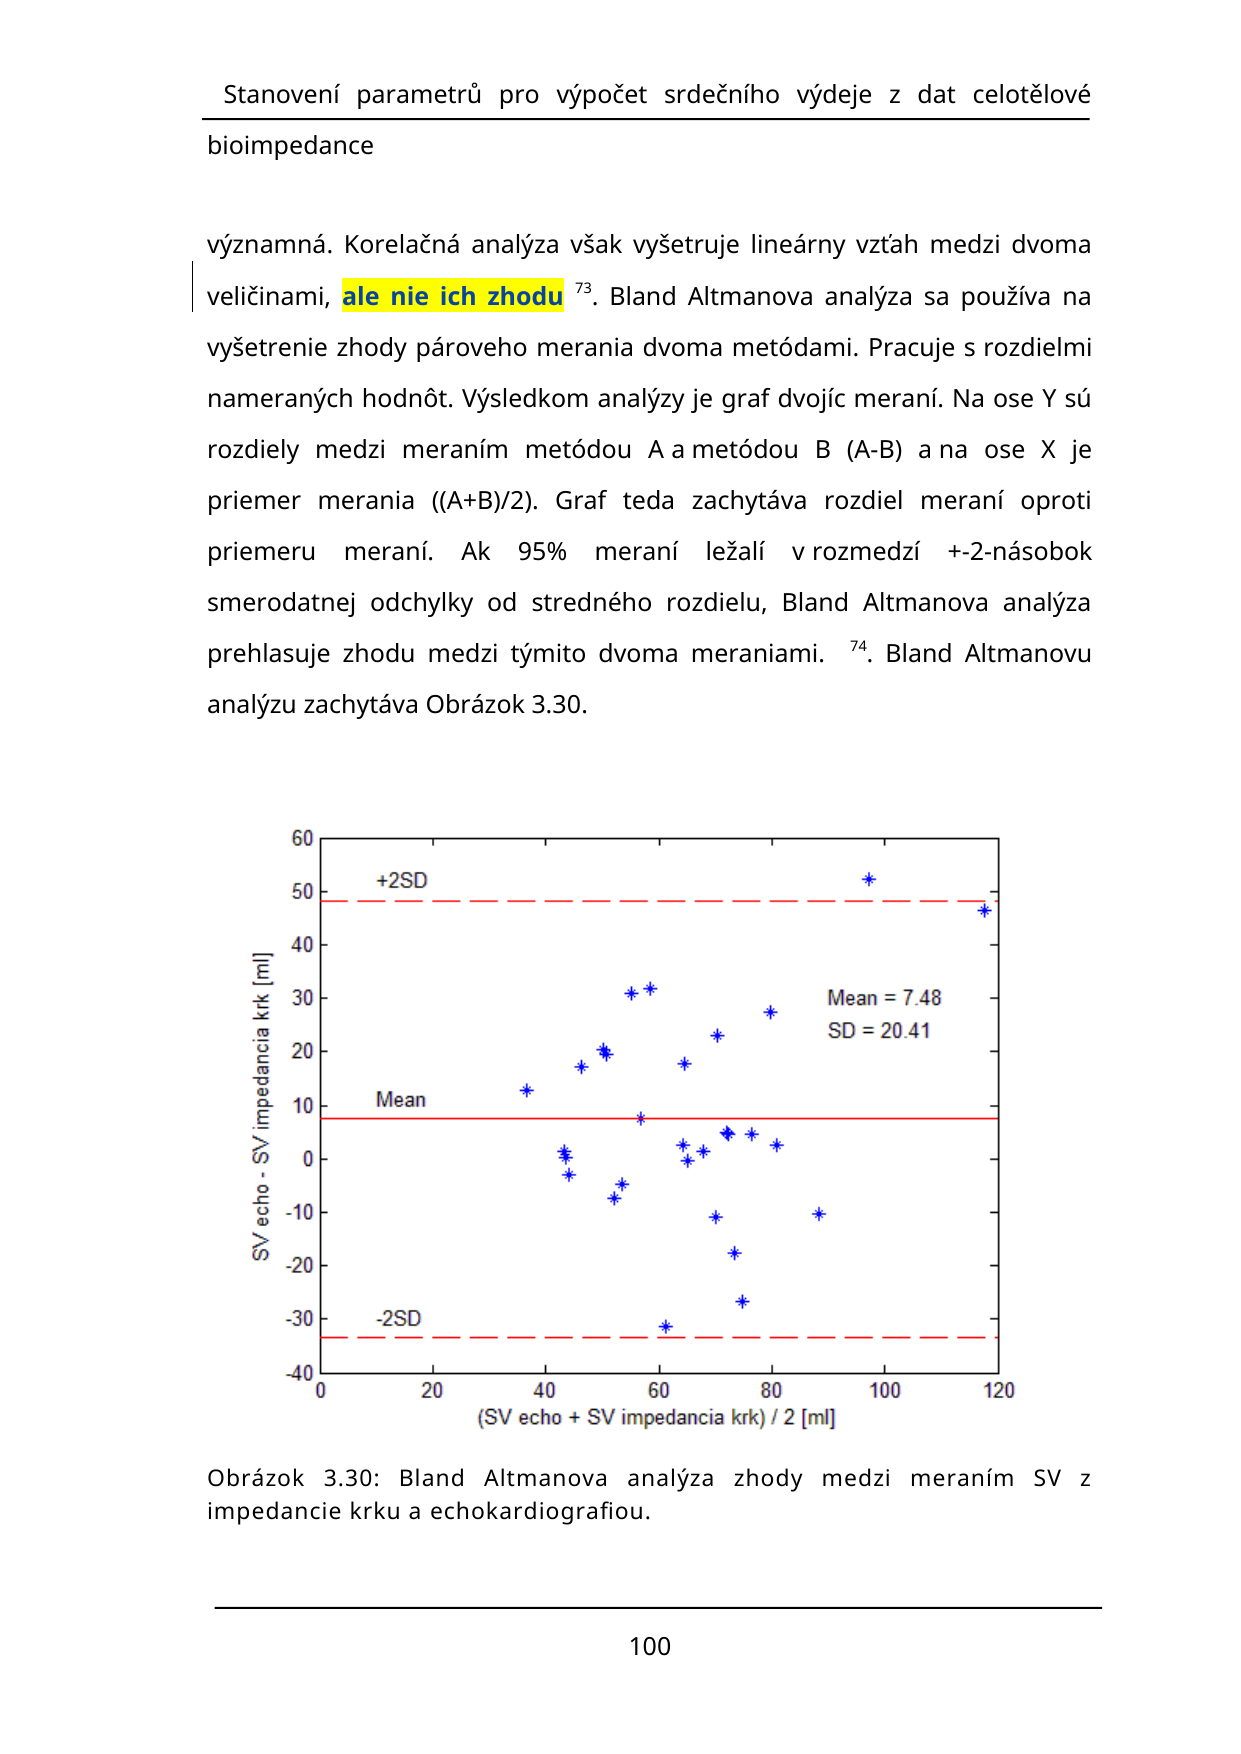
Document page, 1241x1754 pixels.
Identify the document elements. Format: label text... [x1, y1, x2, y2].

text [207, 227, 1092, 721]
picture [206, 788, 1081, 1445]
